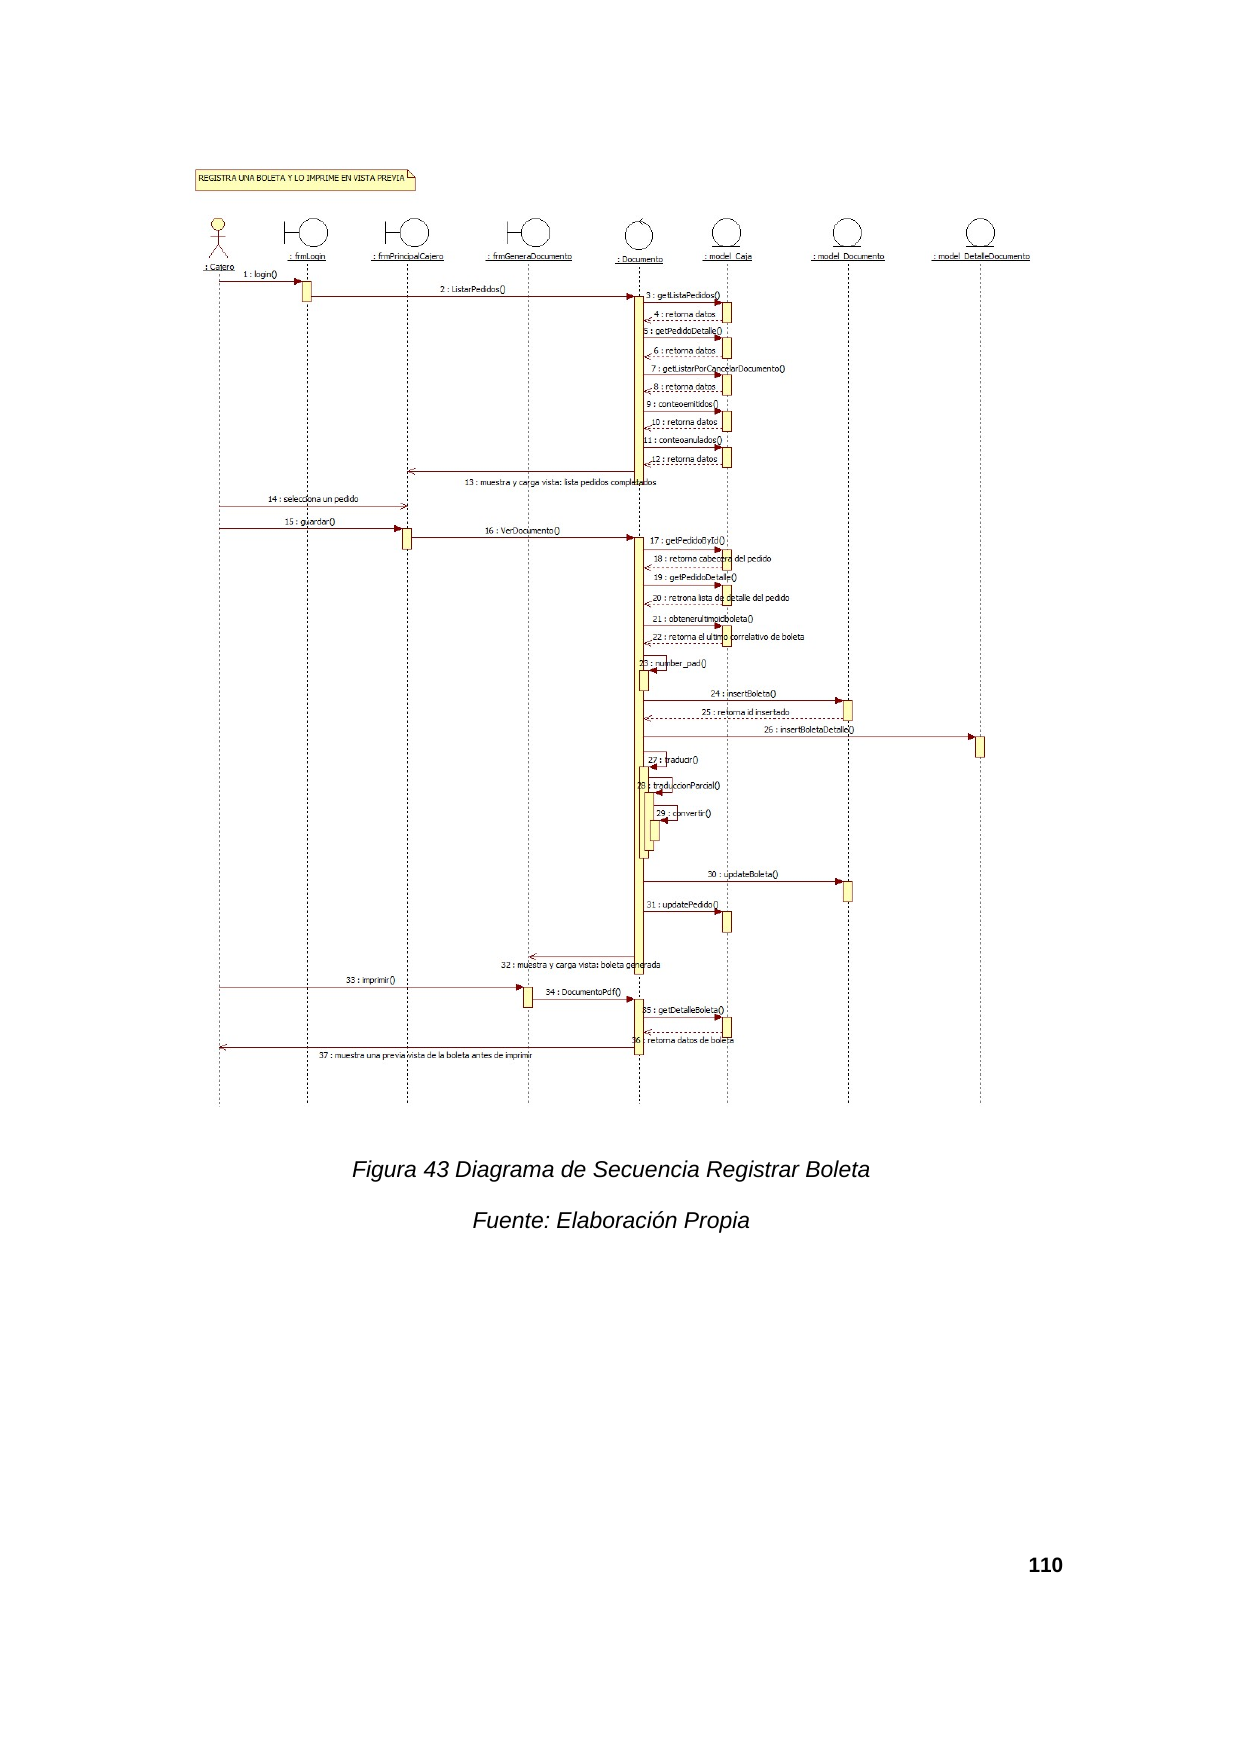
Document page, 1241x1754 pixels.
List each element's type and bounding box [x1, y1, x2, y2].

picture [177, 154, 1048, 1122]
